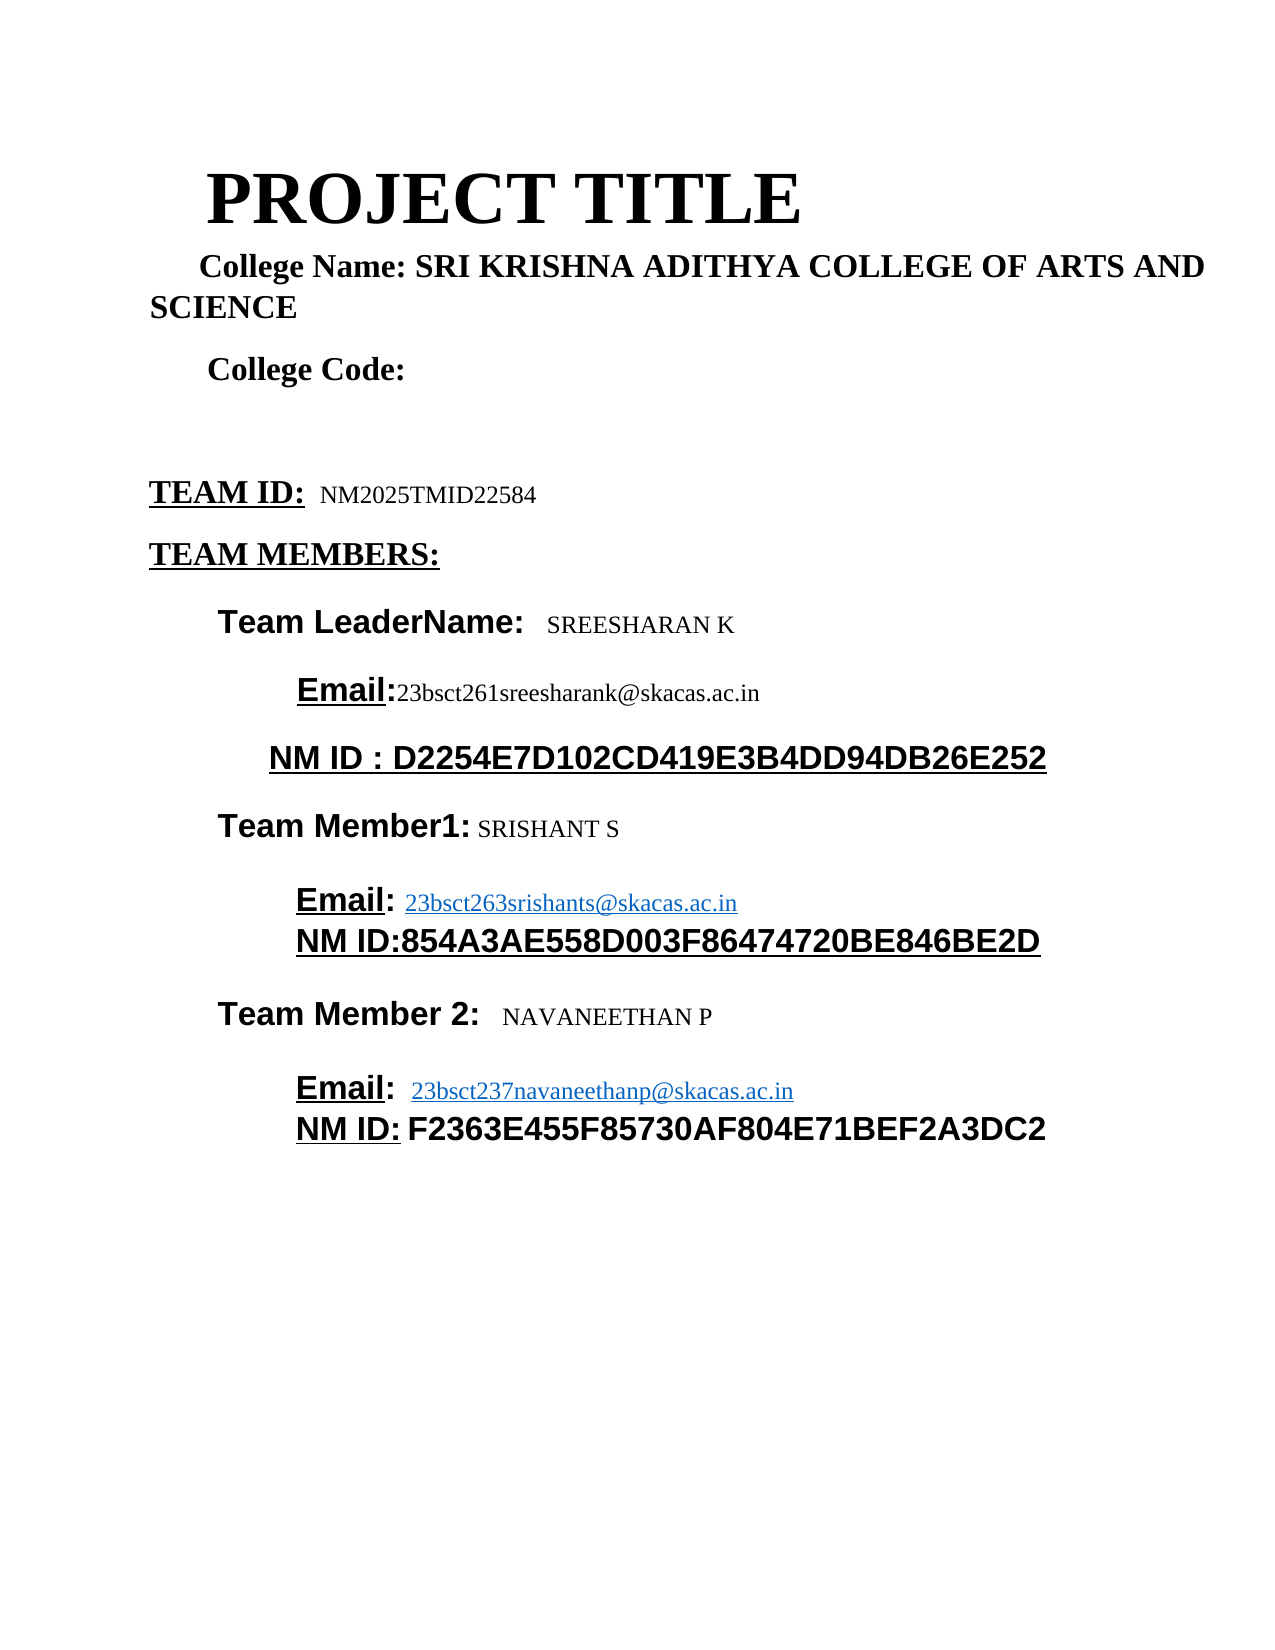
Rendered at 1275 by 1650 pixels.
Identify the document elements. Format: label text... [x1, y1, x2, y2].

text Email: 23bsct263srishants@skacas.ac.in [296, 880, 1207, 918]
text NM ID:854A3AE558D003F86474720BE846BE2D [296, 921, 1207, 960]
text Email: 23bsct237navaneethanp@skacas.ac.in [296, 1068, 1207, 1106]
text NM ID: F2363E455F85730AF804E71BEF2A3DC2 [296, 1109, 1207, 1148]
text TEAM MEMBERS: [148, 535, 1207, 573]
text TEAM ID: NM2025TMID22584 [148, 473, 1207, 511]
text Email:23bsct261sreesharank@skacas.ac.in [269, 670, 1207, 709]
text Team Member 2: NAVANEETHAN P [208, 994, 1207, 1033]
text College Code: [148, 349, 1207, 387]
text NM ID : D2254E7D102CD419E3B4DD94DB26E252 [269, 738, 1207, 777]
text College Name: SRI KRISHNA ADITHYA COLLEGE OF ARTS AND SCIENCE [148, 246, 1207, 326]
text PROJECT TITLE [150, 153, 1207, 239]
text Team Member1: SRISHANT S [208, 807, 1207, 845]
text Team LeaderName: SREESHARAN K [208, 602, 1207, 641]
